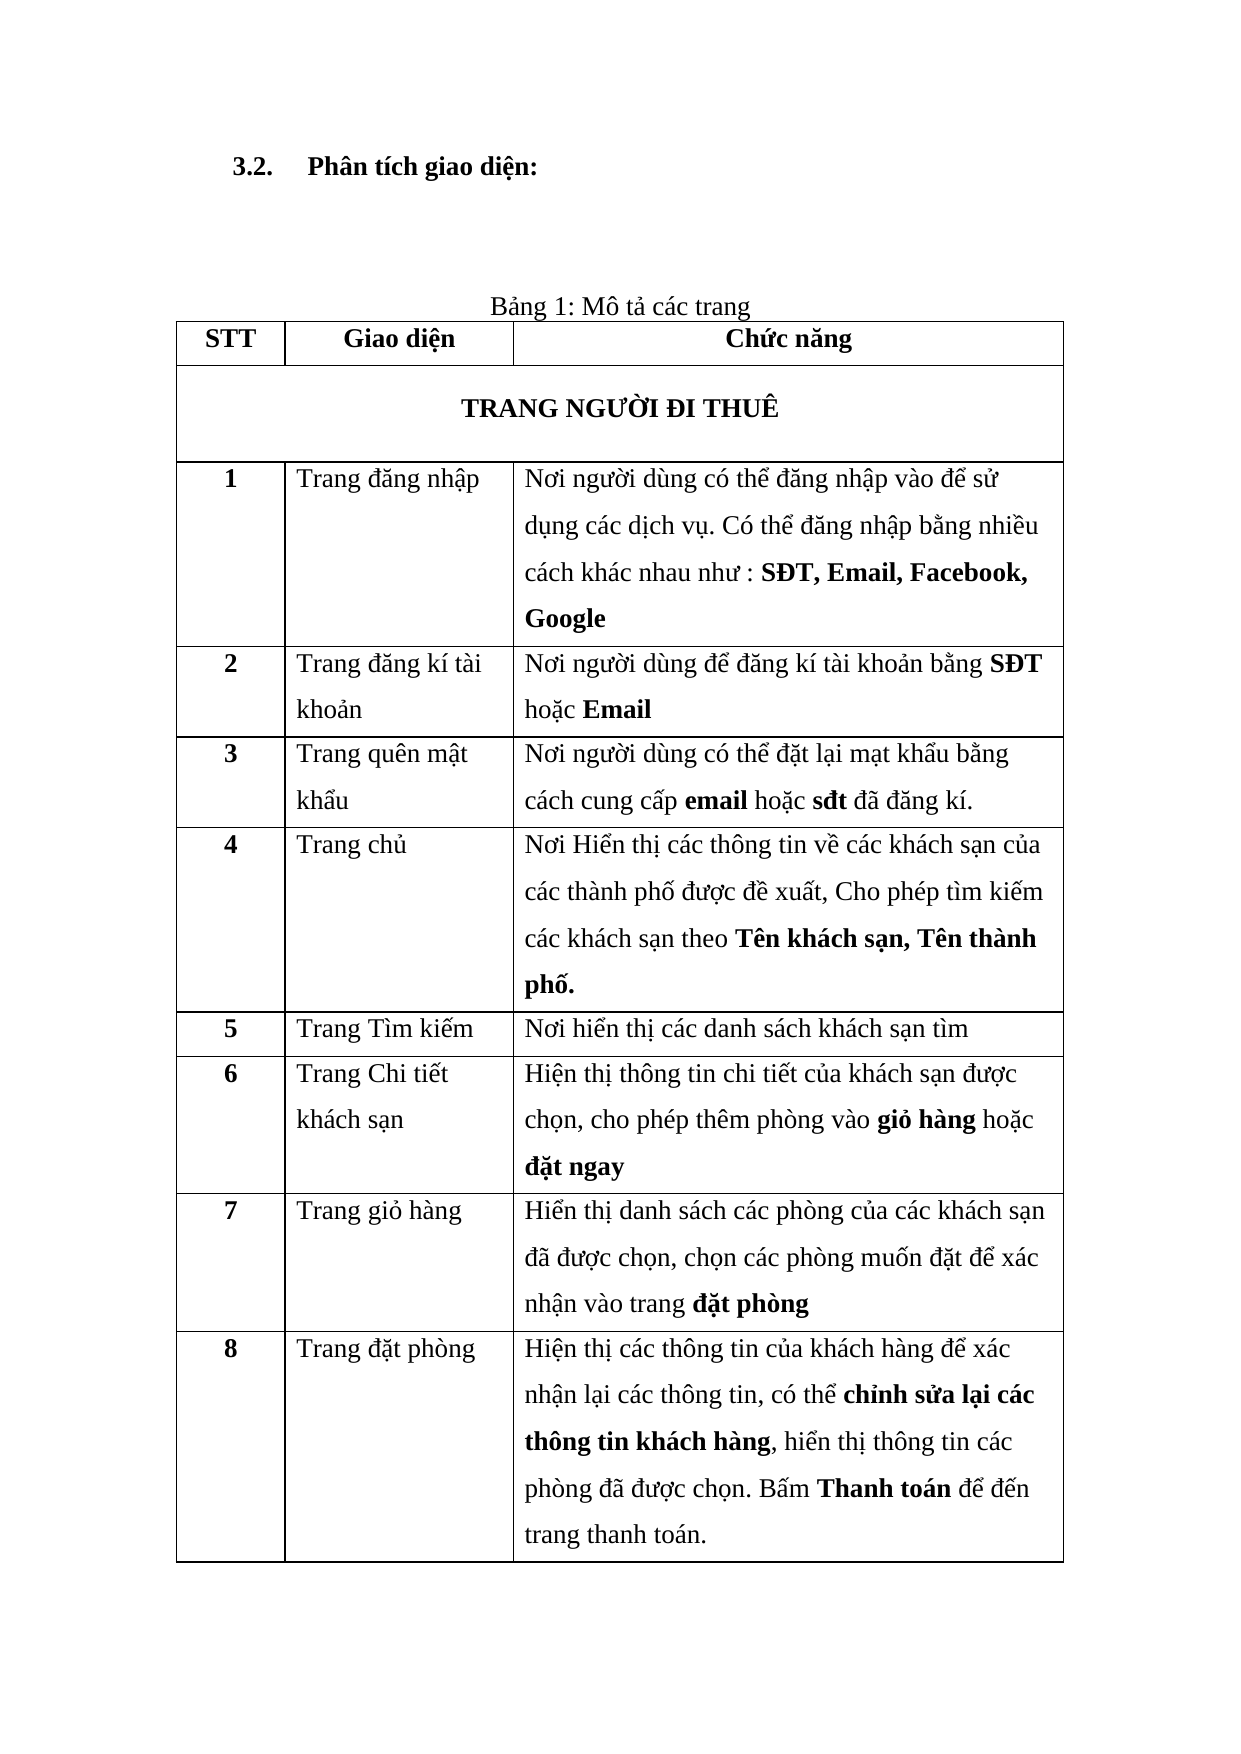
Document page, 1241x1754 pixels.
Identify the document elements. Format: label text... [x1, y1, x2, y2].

table_cell 3 [177, 738, 284, 827]
table_cell Nơi người dùng có thể đặt lại mạt khẩu bằng cách cung cấp email hoặc sđt đã đăng kí. [514, 738, 1063, 827]
table_cell 5 [177, 1013, 284, 1056]
table_cell 4 [177, 828, 284, 1011]
table_cell Trang chủ [286, 828, 513, 1011]
table_cell Trang Tìm kiếm [286, 1013, 513, 1056]
table_cell TRANG NGƯỜI ĐI THUÊ [177, 366, 1063, 461]
table_cell 6 [177, 1057, 284, 1193]
table_cell Trang đăng nhập [286, 463, 513, 646]
table_cell Nơi người dùng có thể đăng nhập vào để sử dụng các dịch vụ. Có thể đăng nhập bằng nhiều cách khác nhau như : SĐT, Email, Facebook, Google [514, 463, 1063, 646]
table_cell Nơi Hiển thị các thông tin về các khách sạn của các thành phố được đề xuất, Cho phép tìm kiếm các khách sạn theo Tên khách sạn, Tên thành phố. [514, 828, 1063, 1011]
table_cell Trang Chi tiết khách sạn [286, 1057, 513, 1193]
table_cell Trang đăng kí tài khoản [286, 647, 513, 736]
table_cell 7 [177, 1194, 284, 1331]
table_cell Trang giỏ hàng [286, 1194, 513, 1331]
table_cell 8 [177, 1332, 284, 1561]
table_cell Trang đặt phòng [286, 1332, 513, 1561]
table_header STT [177, 322, 284, 365]
table_cell Hiện thị các thông tin của khách hàng để xác nhận lại các thông tin, có thể chỉnh sửa lại các thông tin khách hàng, hiển thị thông tin các phòng đã được chọn. Bấm Thanh toán để đến trang thanh toán. [514, 1332, 1063, 1561]
table_cell Nơi hiển thị các danh sách khách sạn tìm [514, 1013, 1063, 1056]
text Bảng 1: Mô tả các trang [187, 290, 1053, 321]
table_cell Hiện thị thông tin chi tiết của khách sạn được chọn, cho phép thêm phòng vào giỏ hàng hoặc đặt ngay [514, 1057, 1063, 1193]
list Phân tích giao diện: [232, 150, 1053, 181]
table_cell 1 [177, 463, 284, 646]
table_header Giao diện [286, 322, 513, 365]
table_cell 2 [177, 647, 284, 736]
table_cell Hiển thị danh sách các phòng của các khách sạn đã được chọn, chọn các phòng muốn đặt để xác nhận vào trang đặt phòng [514, 1194, 1063, 1331]
table_cell Nơi người dùng để đăng kí tài khoản bằng SĐT hoặc Email [514, 647, 1063, 736]
table_cell Trang quên mật khẩu [286, 738, 513, 827]
table_header Chức năng [514, 322, 1063, 365]
